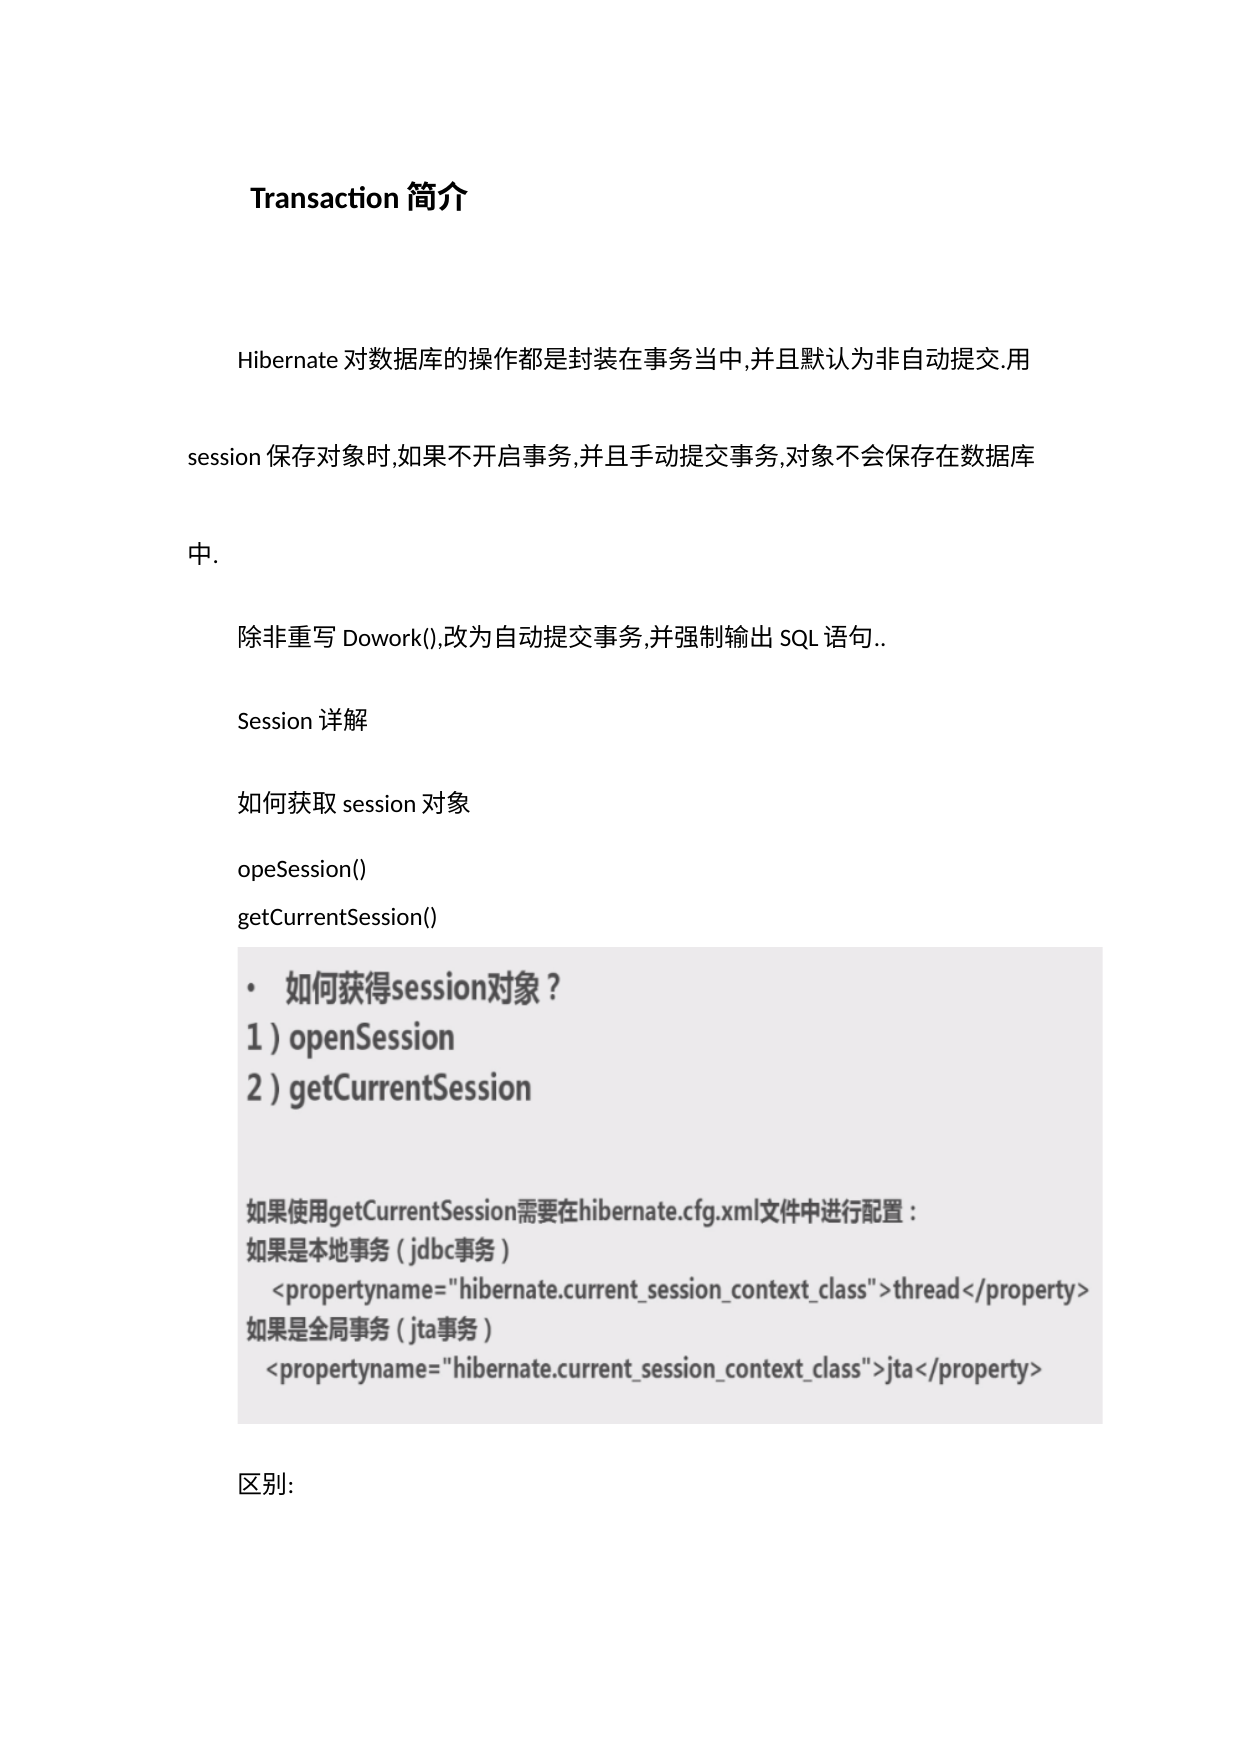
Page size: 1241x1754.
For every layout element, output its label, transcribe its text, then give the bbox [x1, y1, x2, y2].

text Hibernate对数据库的操作都是封装在事务当中,并且默认为非自动提交.用session保存对象时,如果不开启事务,并且手动提交事务,对象不会保存在数据库中. [187, 325, 1059, 585]
subtitle Transaction简介 [187, 162, 1053, 227]
text Session详解 [187, 686, 1059, 751]
text 如何获取session对象 [187, 769, 1059, 834]
text 除非重写Dowork(),改为自动提交事务,并强制输出SQL语句.. [187, 603, 1059, 668]
text getCurrentSession() [187, 900, 1059, 933]
text opeSession() [187, 852, 1059, 885]
picture [237, 947, 1103, 1424]
text 区别: [187, 1451, 1059, 1516]
